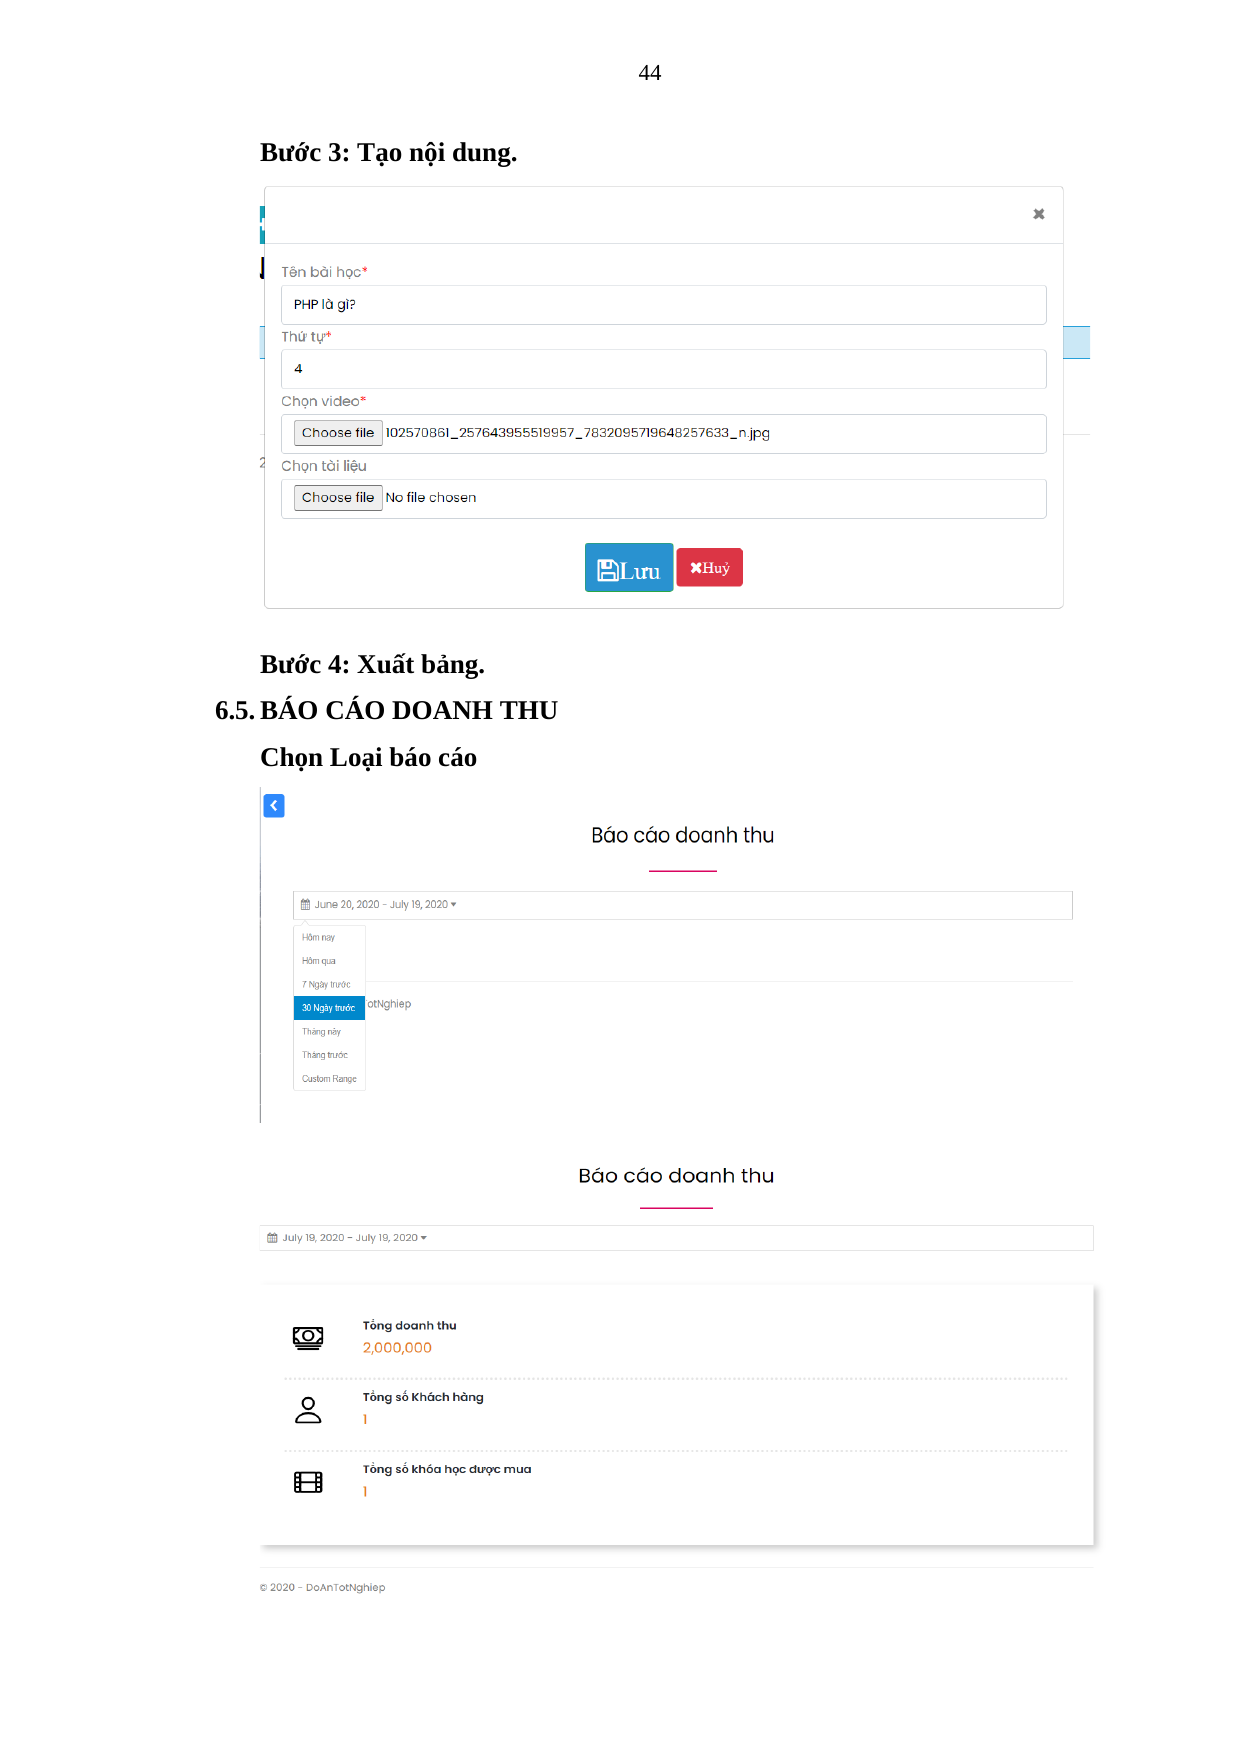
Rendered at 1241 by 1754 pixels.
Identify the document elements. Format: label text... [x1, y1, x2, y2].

list Bước 4: Xuất bảng. [260, 648, 1122, 679]
picture [259, 787, 1096, 1123]
picture [259, 1136, 1115, 1606]
list Chọn Loại báo cáo [260, 741, 1122, 772]
picture [259, 183, 1091, 634]
list BÁO CÁO DOANH THU [215, 694, 1122, 726]
list Bước 3: Tạo nội dung. [260, 136, 1122, 168]
